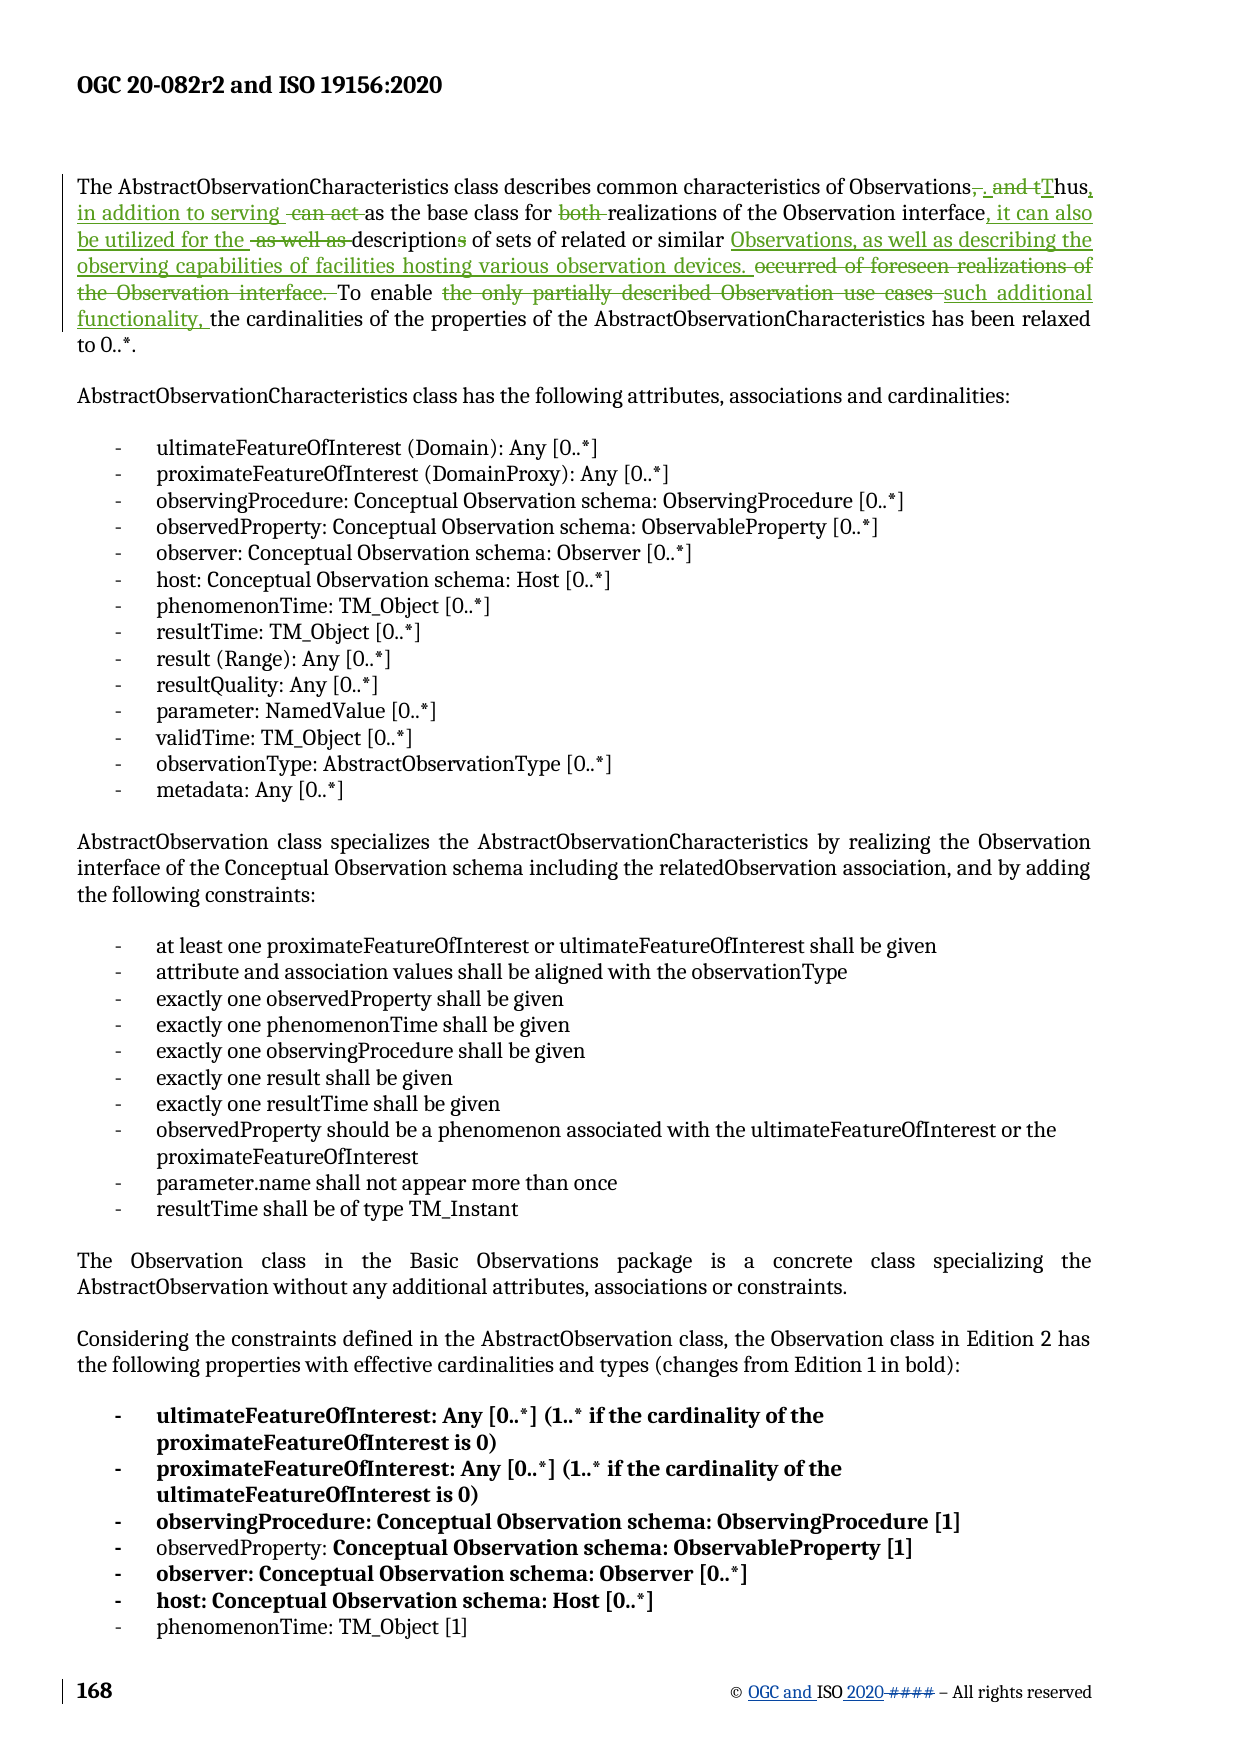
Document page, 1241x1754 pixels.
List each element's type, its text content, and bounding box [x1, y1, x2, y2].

list resultTime shall be of type TM_Instant [114, 1196, 1092, 1223]
list observedProperty: Conceptual Observation schema: ObservableProperty [1] [114, 1535, 1092, 1561]
list proximateFeatureOfInterest (DomainProxy): Any [0..*] [114, 461, 1092, 487]
list exactly one resultTime shall be given [114, 1091, 1092, 1117]
list phenomenonTime: TM_Object [0..*] [114, 593, 1092, 619]
list ultimateFeatureOfInterest: Any [0..*] (1..* if the cardinality of the proximateFeatureOfInterest is 0) [114, 1403, 1092, 1456]
list exactly one observingProcedure shall be given [114, 1038, 1092, 1064]
text Considering the constraints defined in the AbstractObservation class, the Observation class in Edition 2 has the following properties with effective cardinalities and types (changes from Edition 1 in bold): [77, 1325, 1092, 1378]
text The AbstractObservationCharacteristics class describes common characteristics of Observationshusas the base class for realizations of the Observation interfacedescription of sets of related or similar To enable the cardinalities of the properties of the AbstractObservationCharacteristics has been relaxed to 0..*. [77, 174, 1092, 358]
list exactly one observedProperty shall be given [114, 985, 1092, 1012]
list proximateFeatureOfInterest: Any [0..*] (1..* if the cardinality of the ultimateFeatureOfInterest is 0) [114, 1456, 1092, 1508]
list phenomenonTime: TM_Object [1] [114, 1614, 1092, 1640]
list resultTime: TM_Object [0..*] [114, 619, 1092, 646]
list parameter.name shall not appear more than once [114, 1170, 1092, 1196]
list observationType: AbstractObservationType [0..*] [114, 751, 1092, 777]
list at least one proximateFeatureOfInterest or ultimateFeatureOfInterest shall be given [114, 933, 1092, 959]
list result (Range): Any [0..*] [114, 646, 1092, 672]
text The Observation class in the Basic Observations package is a concrete class specializing the AbstractObservation without any additional attributes, associations or constraints. [77, 1248, 1092, 1300]
list parameter: NamedValue [0..*] [114, 698, 1092, 724]
list exactly one phenomenonTime shall be given [114, 1012, 1092, 1038]
list resultQuality: Any [0..*] [114, 672, 1092, 698]
list observedProperty should be a phenomenon associated with the ultimateFeatureOfInterest or the proximateFeatureOfInterest [114, 1117, 1092, 1170]
list host: Conceptual Observation schema: Host [0..*] [114, 1587, 1092, 1614]
list metadata: Any [0..*] [114, 777, 1092, 804]
list observingProcedure: Conceptual Observation schema: ObservingProcedure [1] [114, 1508, 1092, 1535]
list attribute and association values shall be aligned with the observationType [114, 959, 1092, 985]
list host: Conceptual Observation schema: Host [0..*] [114, 566, 1092, 593]
list observer: Conceptual Observation schema: Observer [0..*] [114, 540, 1092, 566]
list observer: Conceptual Observation schema: Observer [0..*] [114, 1561, 1092, 1587]
text AbstractObservation class specializes the AbstractObservationCharacteristics by realizing the Observation interface of the Conceptual Observation schema including the relatedObservation association, and by adding the following constraints: [77, 829, 1092, 908]
list observedProperty: Conceptual Observation schema: ObservableProperty [0..*] [114, 514, 1092, 540]
list validTime: TM_Object [0..*] [114, 724, 1092, 751]
list ultimateFeatureOfInterest (Domain): Any [0..*] [114, 435, 1092, 461]
list exactly one result shall be given [114, 1064, 1092, 1091]
text AbstractObservationCharacteristics class has the following attributes, associations and cardinalities: [77, 383, 1092, 410]
list observingProcedure: Conceptual Observation schema: ObservingProcedure [0..*] [114, 487, 1092, 514]
